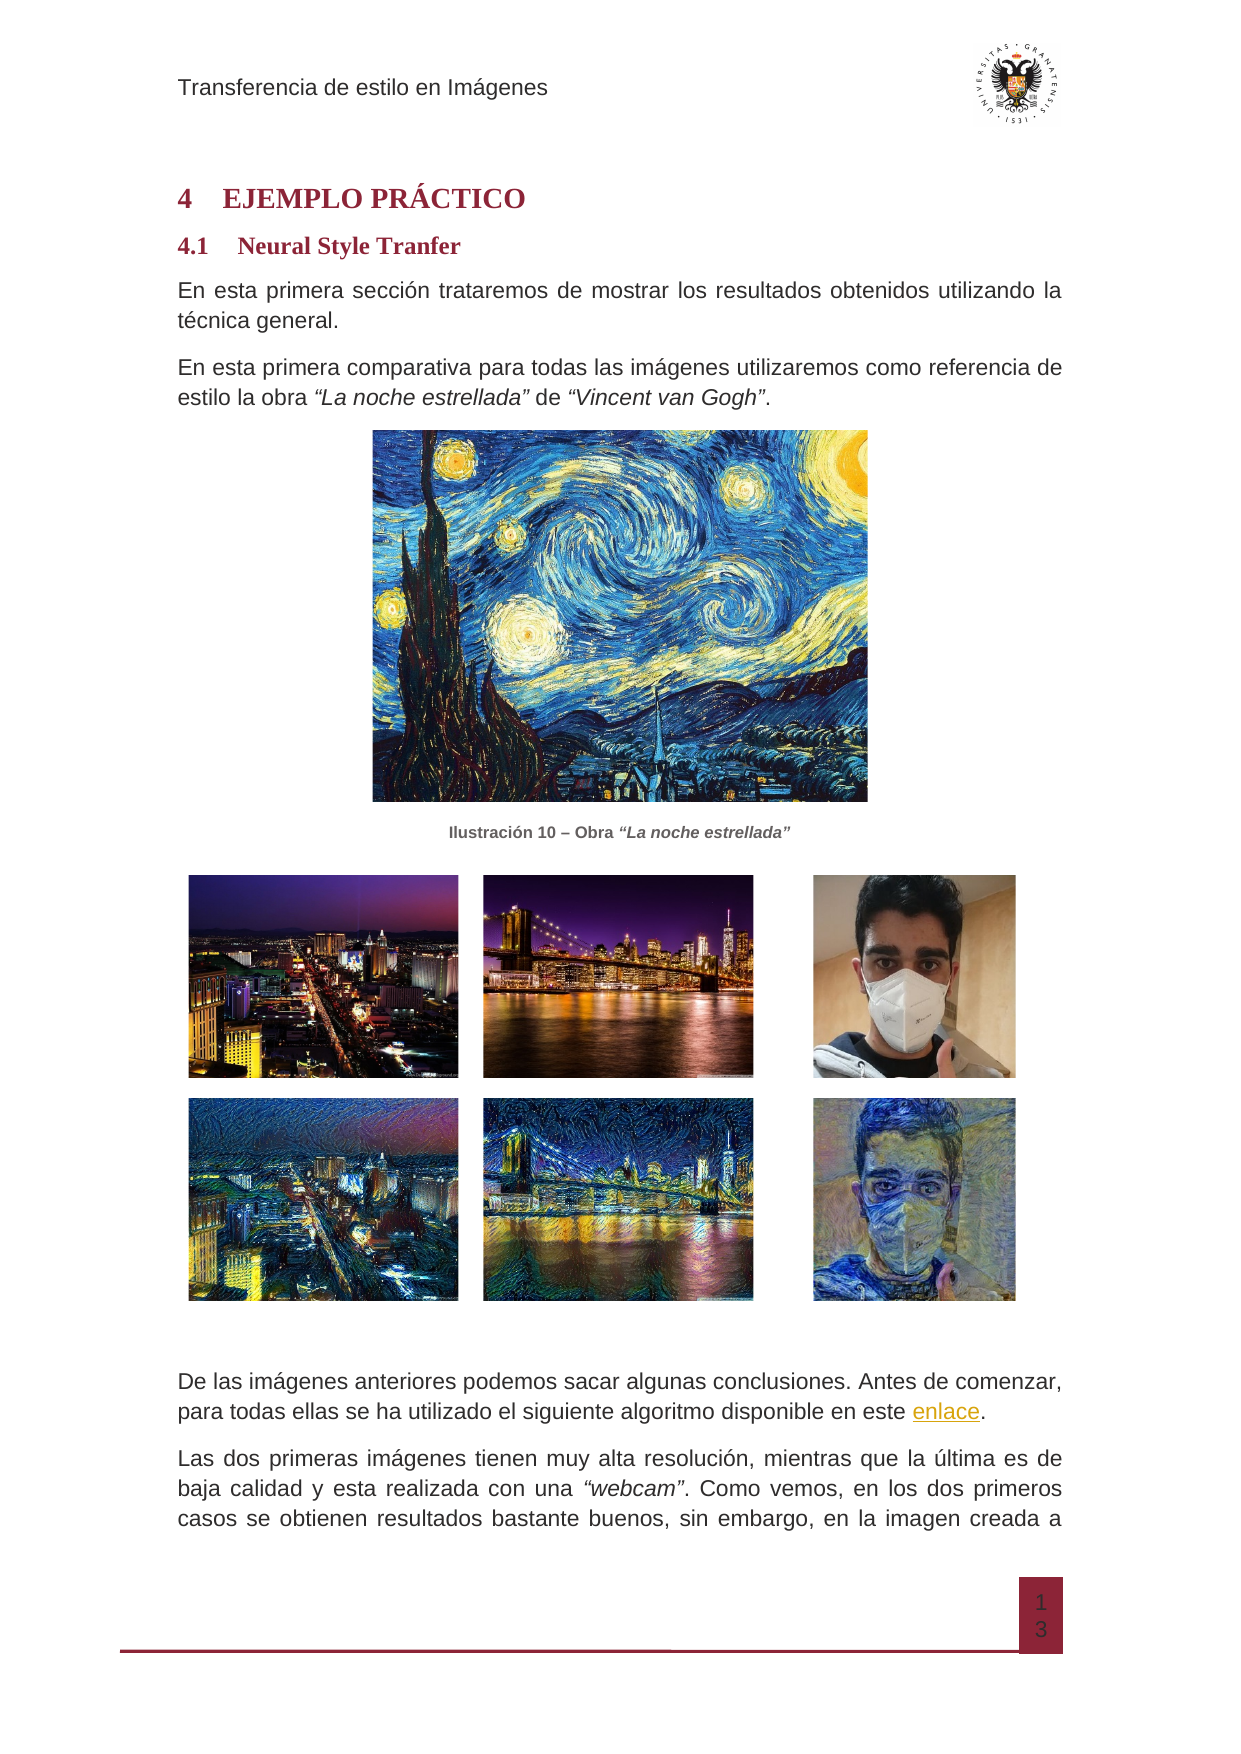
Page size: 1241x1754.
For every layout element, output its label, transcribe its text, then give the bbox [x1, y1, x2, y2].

table_header [767, 858, 1062, 1081]
table_cell [177, 1081, 472, 1304]
picture [483, 1098, 754, 1301]
table_header [177, 858, 472, 1081]
table_header [472, 858, 767, 1081]
text En esta primera comparativa para todas las imágenes utilizaremos como referencia de estilo la obra “La noche estrellada” de “Vincent van Gogh”. [177, 354, 1063, 410]
picture [813, 875, 1016, 1078]
table_cell [472, 1081, 767, 1304]
picture [188, 1098, 459, 1301]
picture [972, 43, 1061, 127]
text De las imágenes anteriores podemos sacar algunas conclusiones. Antes de comenzar, para todas ellas se ha utilizado el siguiente algoritmo disponible en este enlace. [177, 1368, 1063, 1424]
subtitle Ejemplo Práctico [177, 181, 1063, 214]
picture [188, 875, 459, 1078]
picture [483, 875, 754, 1078]
table_cell [767, 1081, 1062, 1304]
text En esta primera sección trataremos de mostrar los resultados obtenidos utilizando la técnica general. [177, 277, 1063, 333]
text Ilustración – Obra “La noche estrellada” [177, 822, 1063, 842]
picture [813, 1098, 1016, 1301]
subtitle Neural Style Tranfer [177, 231, 1063, 260]
picture [372, 430, 868, 802]
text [177, 1445, 1063, 1532]
